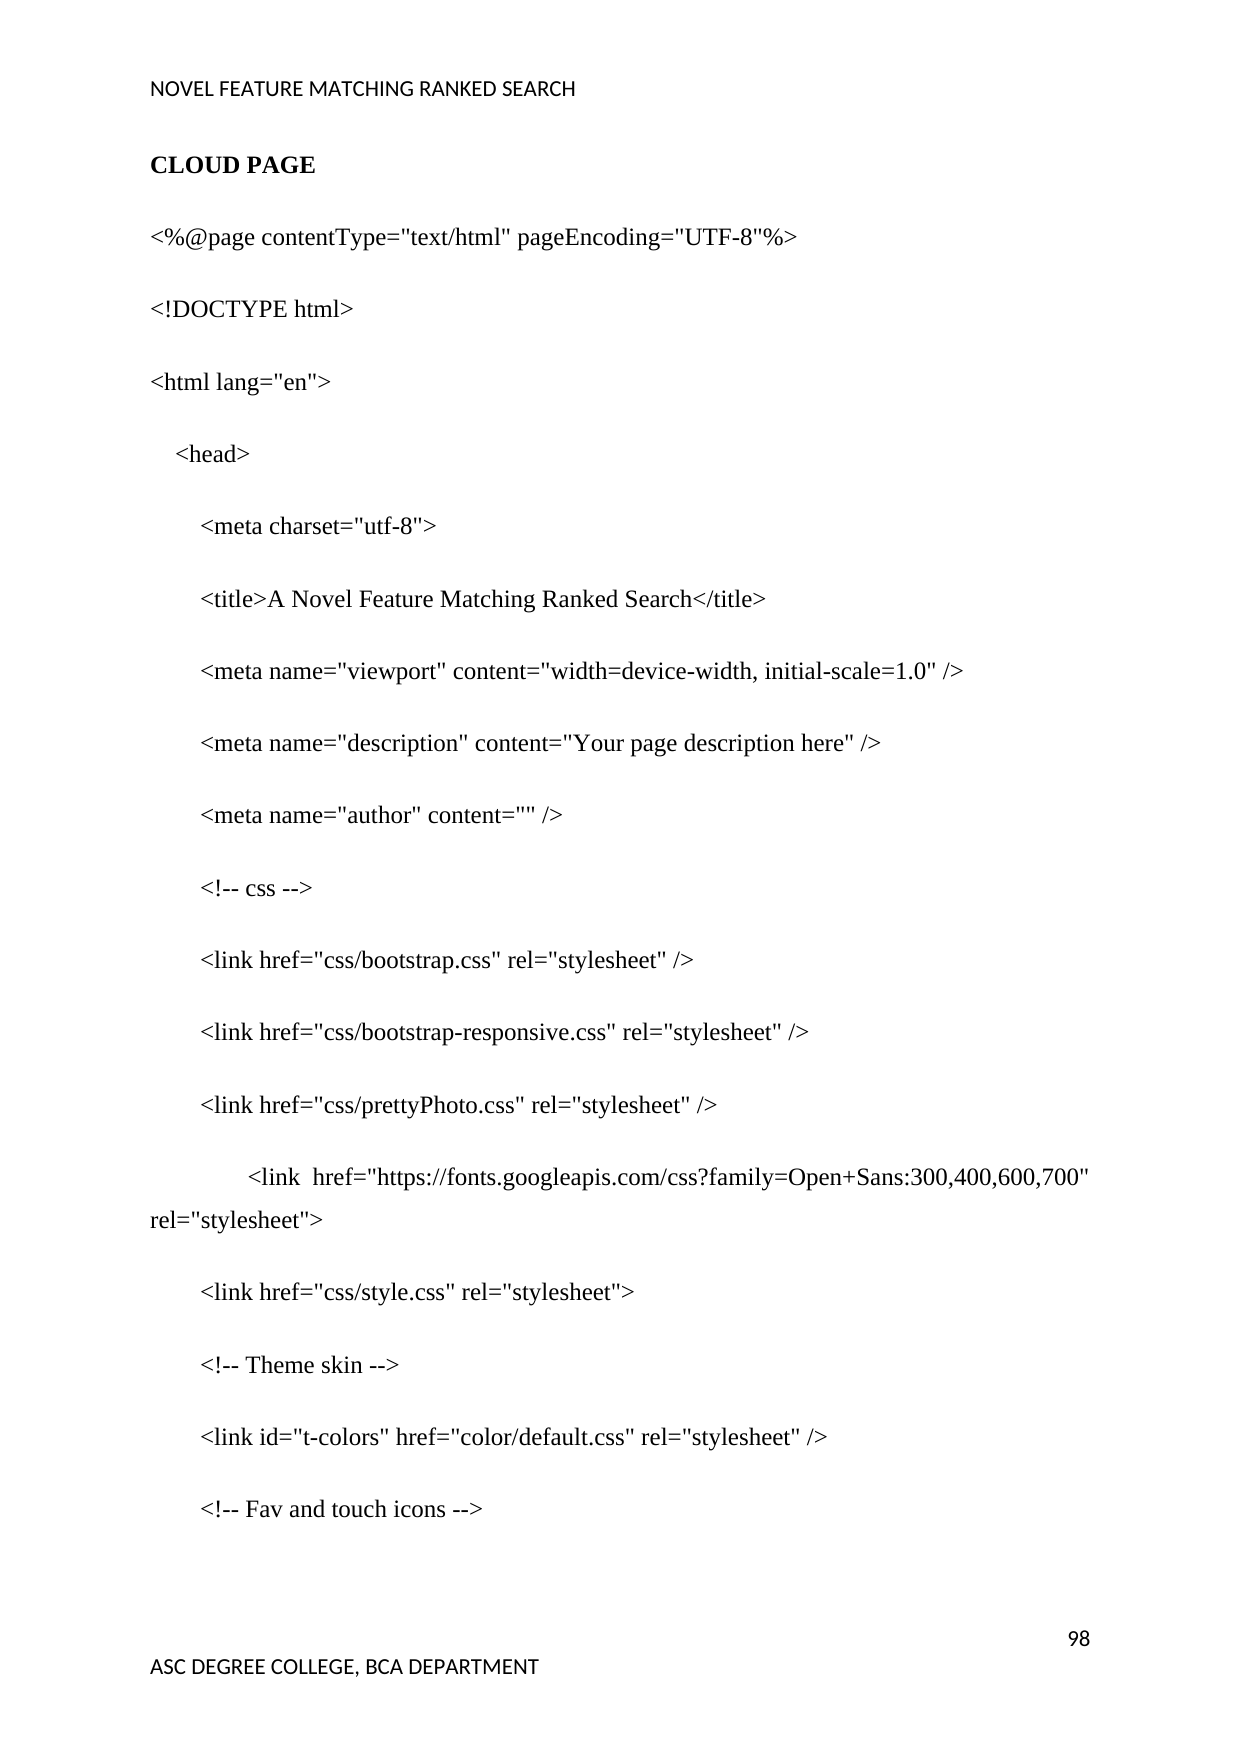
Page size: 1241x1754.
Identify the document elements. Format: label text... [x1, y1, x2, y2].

subtitle <%@page contentType="text/html" pageEncoding="UTF-8"%> [150, 222, 1090, 251]
subtitle <meta name="viewport" content="width=device-width, initial-scale=1.0" /> [150, 656, 1090, 685]
subtitle <meta name="author" content="" /> [150, 801, 1090, 829]
subtitle <html lang="en"> [150, 367, 1090, 396]
subtitle <!-- css --> [150, 873, 1090, 902]
subtitle <meta charset="utf-8"> [150, 511, 1090, 540]
subtitle <link href="css/bootstrap-responsive.css" rel="stylesheet" /> [150, 1017, 1090, 1046]
subtitle CLOUD PAGE [150, 150, 1090, 179]
subtitle <!DOCTYPE html> [150, 294, 1090, 323]
subtitle <title>A Novel Feature Matching Ranked Search</title> [150, 584, 1090, 612]
subtitle <link href="css/style.css" rel="stylesheet"> [150, 1277, 1090, 1306]
subtitle <meta name="description" content="Your page description here" /> [150, 728, 1090, 757]
subtitle <link href="css/bootstrap.css" rel="stylesheet" /> [150, 945, 1090, 974]
subtitle <!-- Fav and touch icons --> [150, 1494, 1090, 1523]
subtitle <link id="t-colors" href="color/default.css" rel="stylesheet" /> [150, 1422, 1090, 1451]
subtitle <link href="css/prettyPhoto.css" rel="stylesheet" /> [150, 1090, 1090, 1118]
subtitle <head> [150, 439, 1090, 468]
subtitle <!-- Theme skin --> [150, 1350, 1090, 1378]
subtitle <link href="https://fonts.googleapis.com/css?family=Open+Sans:300,400,600,700" rel="stylesheet"> [150, 1162, 1090, 1234]
